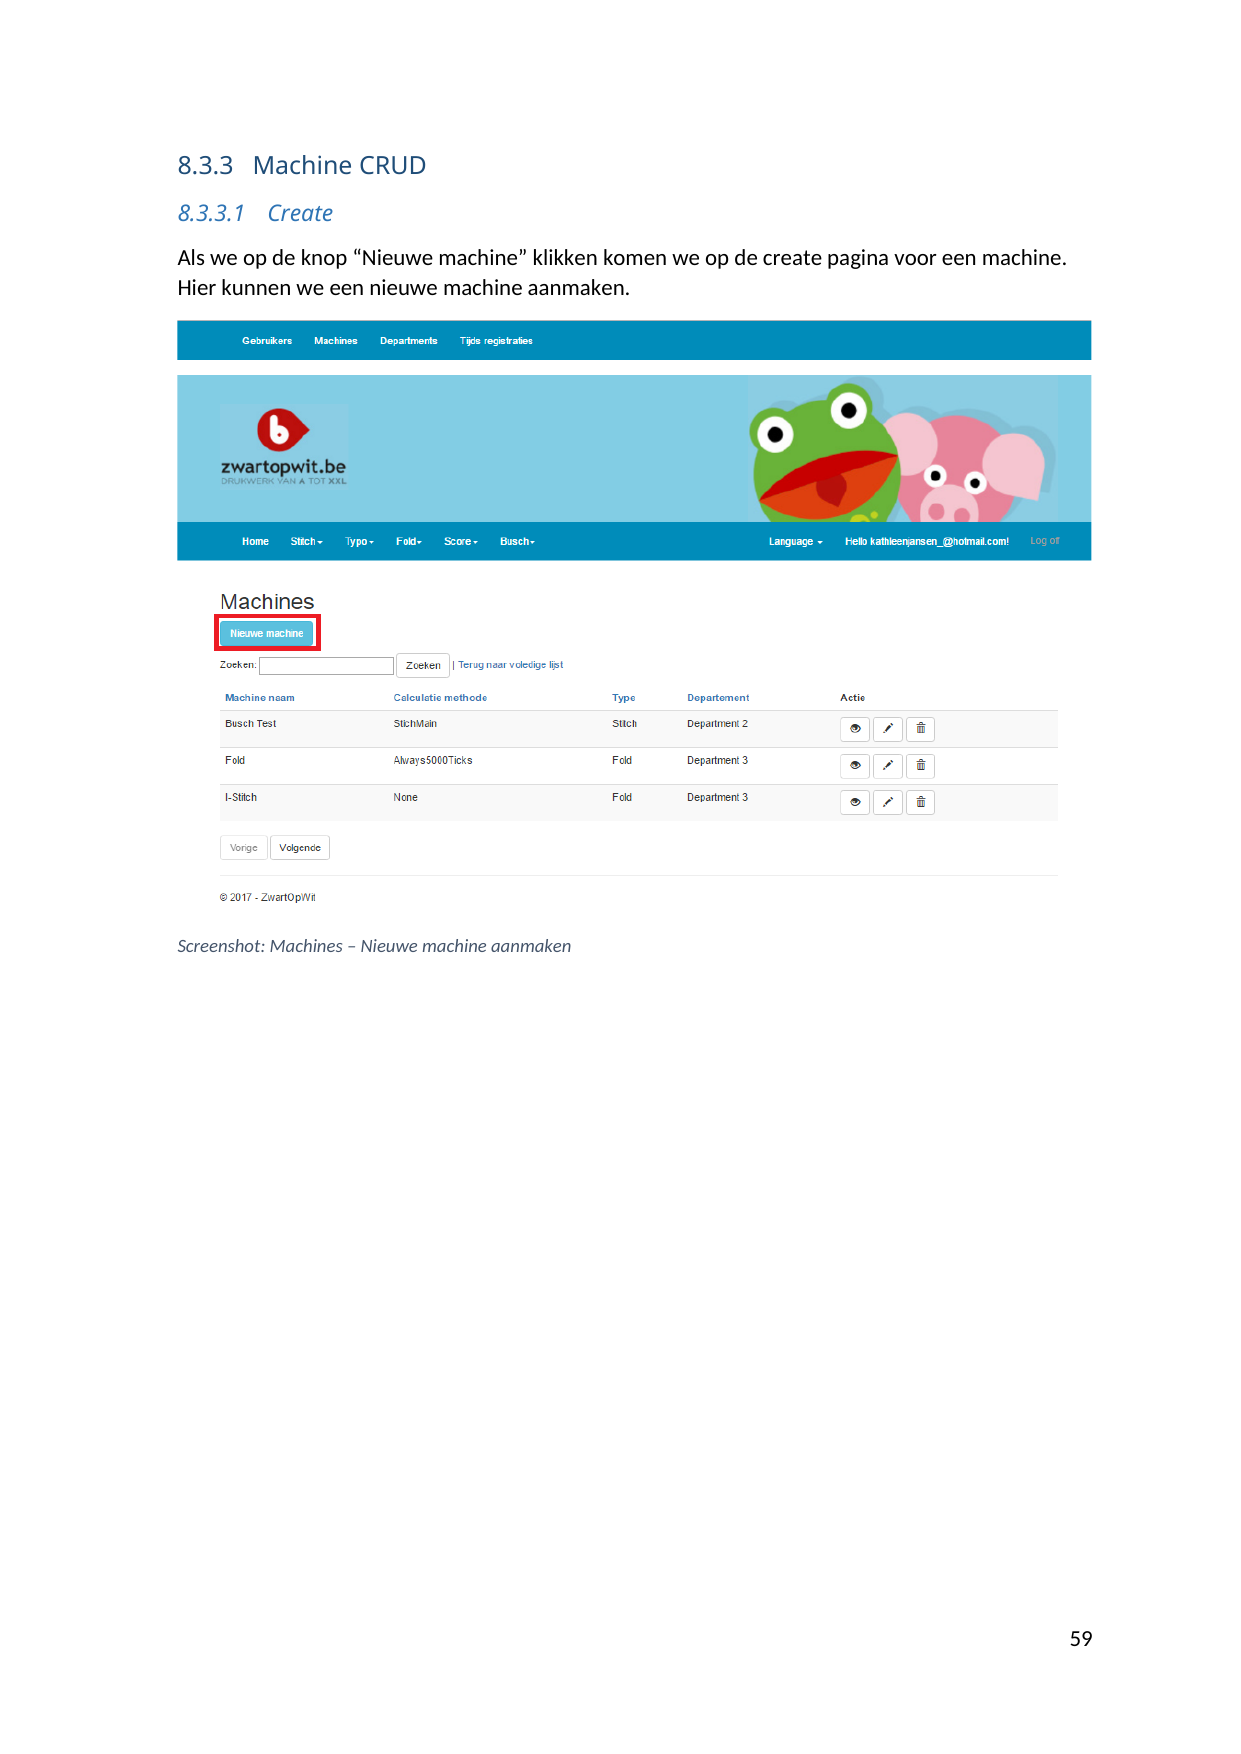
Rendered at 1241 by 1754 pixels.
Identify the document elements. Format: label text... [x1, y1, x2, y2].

picture [901, 540, 920, 544]
picture [177, 561, 1092, 916]
picture [776, 540, 786, 544]
subtitle Machine CRUD [177, 148, 1092, 182]
picture [950, 538, 957, 544]
subtitle Create [177, 197, 1092, 228]
picture [977, 538, 984, 544]
picture [883, 539, 893, 544]
picture [266, 338, 275, 343]
text Screenshot: Machines – Nieuwe machine aanmaken [177, 934, 1092, 957]
picture [335, 338, 348, 343]
picture [177, 361, 1092, 521]
text Als we op de knop “Nieuwe machine” klikken komen we op de create pagina voor een machine. Hier kunnen we een nieuwe machine aanmaken. [177, 243, 1092, 301]
